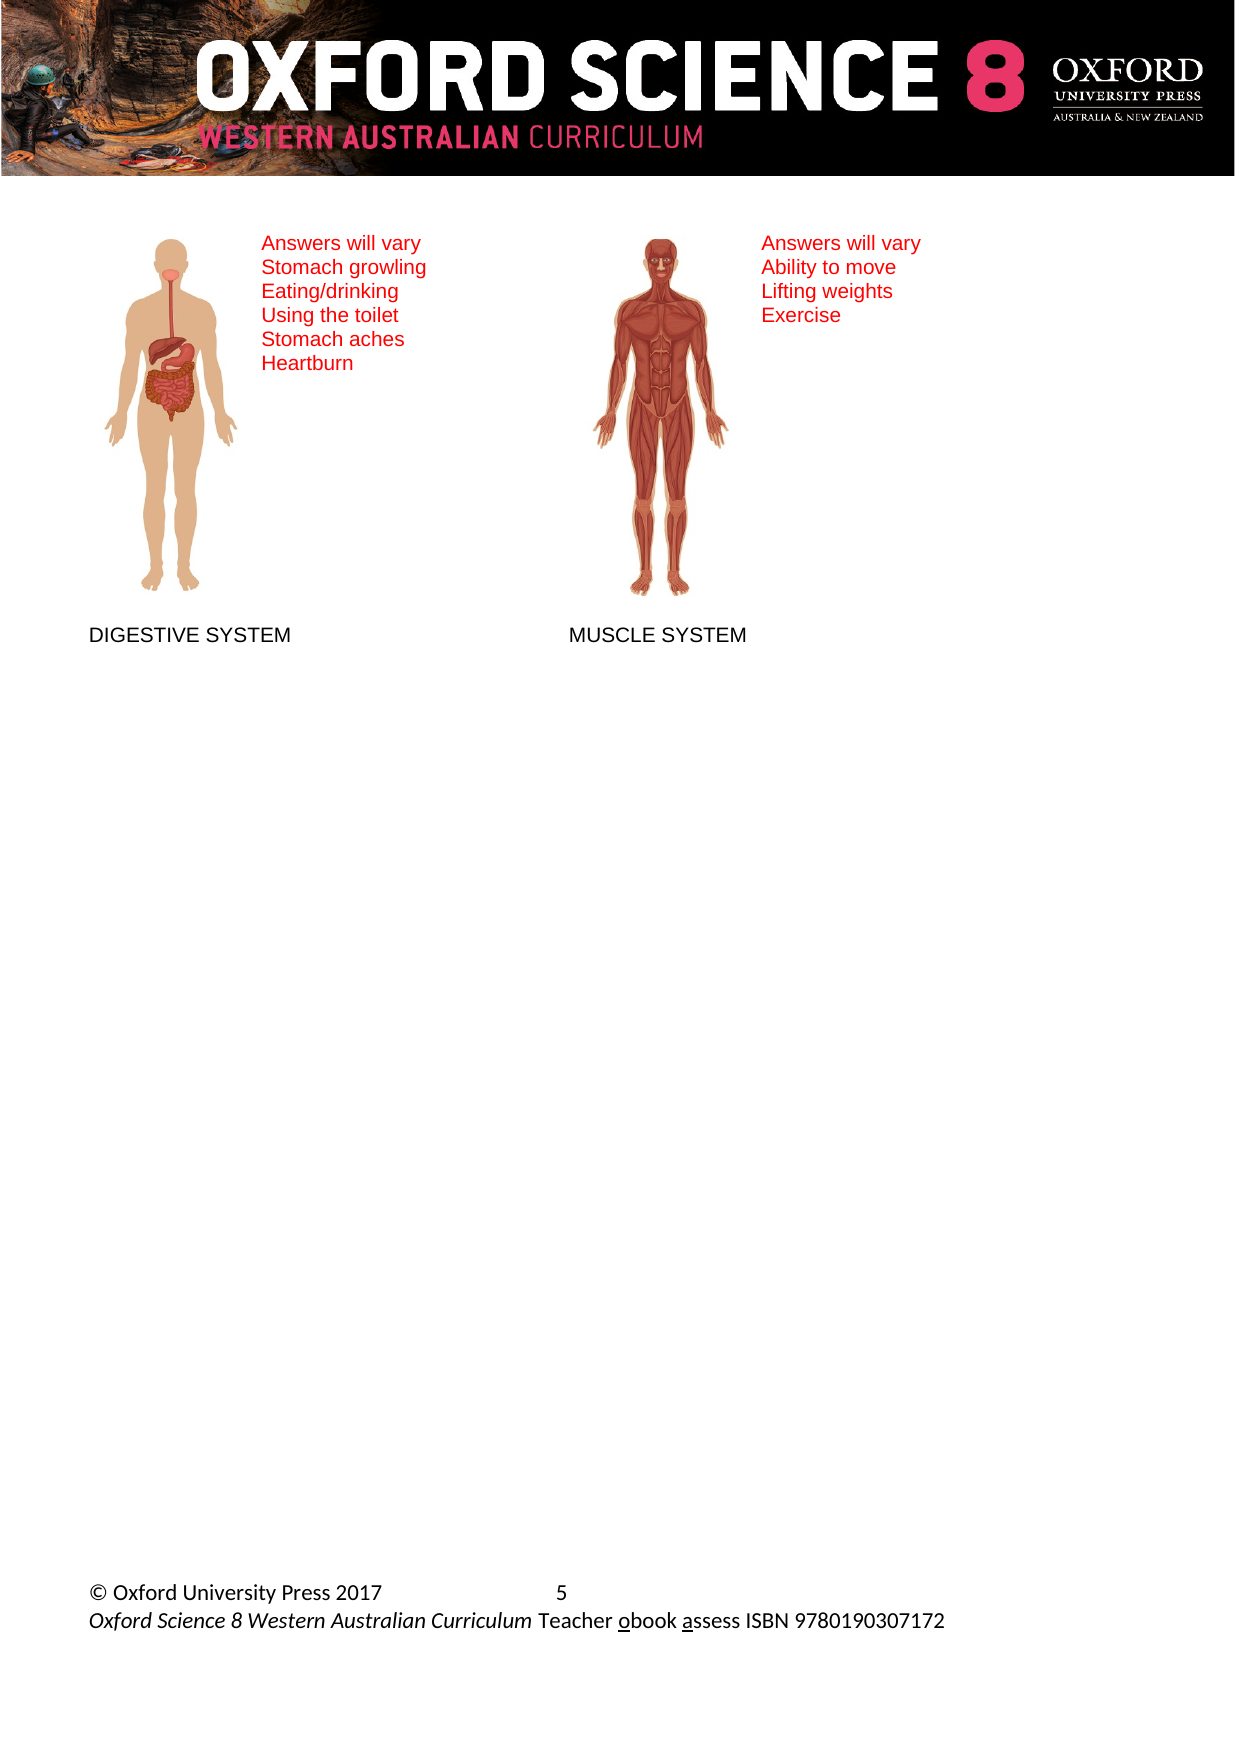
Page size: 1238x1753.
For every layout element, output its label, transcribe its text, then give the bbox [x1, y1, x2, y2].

picture [96, 214, 243, 614]
table_cell DIGESTIVE SYSTEM [78, 623, 557, 647]
picture [586, 213, 743, 623]
table_cell MUSCLE SYSTEM [558, 623, 1037, 647]
table_cell Answers will vary Ability to move Lifting weights Exercise [558, 207, 1037, 623]
table_cell Answers will vary Stomach growling Eating/drinking Using the toilet Stomach aches Heartburn [78, 207, 557, 623]
picture [0, 0, 1233, 175]
